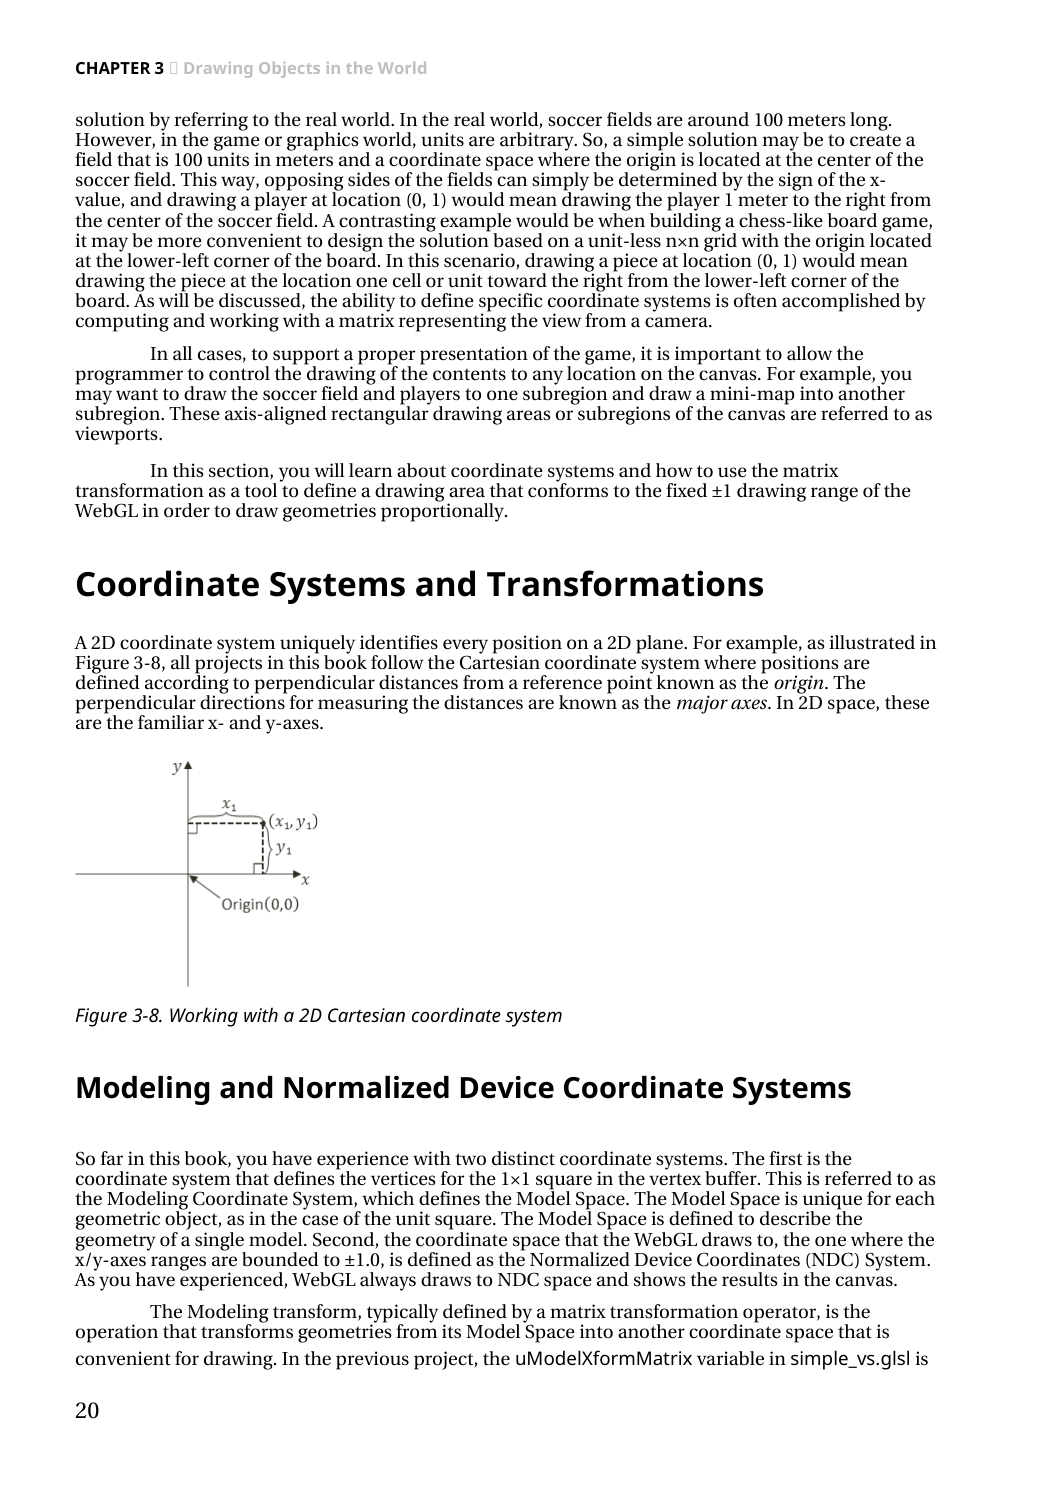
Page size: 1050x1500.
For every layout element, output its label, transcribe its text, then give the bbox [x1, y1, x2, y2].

text So far in this book, you have experience with two distinct coordinate systems. The first is the coordinate system that defines the vertices for the 1×1 square in the vertex buffer. This is referred to as the Modeling Coordinate System, which defines the Model Space. The Model Space is unique for each geometric object, as in the case of the unit square. The Model Space is defined to describe the geometry of a single model. Second, the coordinate space that the WebGL draws to, the one where the x/y-axes ranges are bounded to ±1.0, is defined as the Normalized Device Coordinates (NDC) System. As you have experienced, WebGL always draws to NDC space and shows the results in the canvas. [75, 1152, 937, 1291]
subtitle Coordinate Systems and Transformations [75, 561, 937, 607]
text In all cases, to support a proper presentation of the game, it is important to allow the programmer to control the drawing of the contents to any location on the canvas. For example, you may want to draw the soccer field and players to one subregion and draw a mini-map into another subregion. These axis-aligned rectangular drawing areas or subregions of the canvas are referred to as viewports. [75, 346, 937, 445]
text A 2D coordinate system uniquely identifies every position on a 2D plane. For example, as illustrated in Figure 3-8, all projects in this book follow the Cartesian coordinate system where positions are defined according to perpendicular distances from a reference point known as the origin. The perpendicular directions for measuring the distances are known as the major axes. In 2D space, these are the familiar x- and y-axes. [75, 635, 937, 734]
picture [75, 748, 318, 987]
text In this section, you will learn about coordinate systems and how to use the matrix transformation as a tool to define a drawing area that conforms to the fixed ±1 drawing range of the WebGL in order to draw geometries proportionally. [75, 463, 937, 522]
subtitle Modeling and Normalized Device Coordinate Systems [75, 1067, 937, 1107]
text Figure 3-8. Working with a 2D Cartesian coordinate system [75, 1002, 937, 1028]
